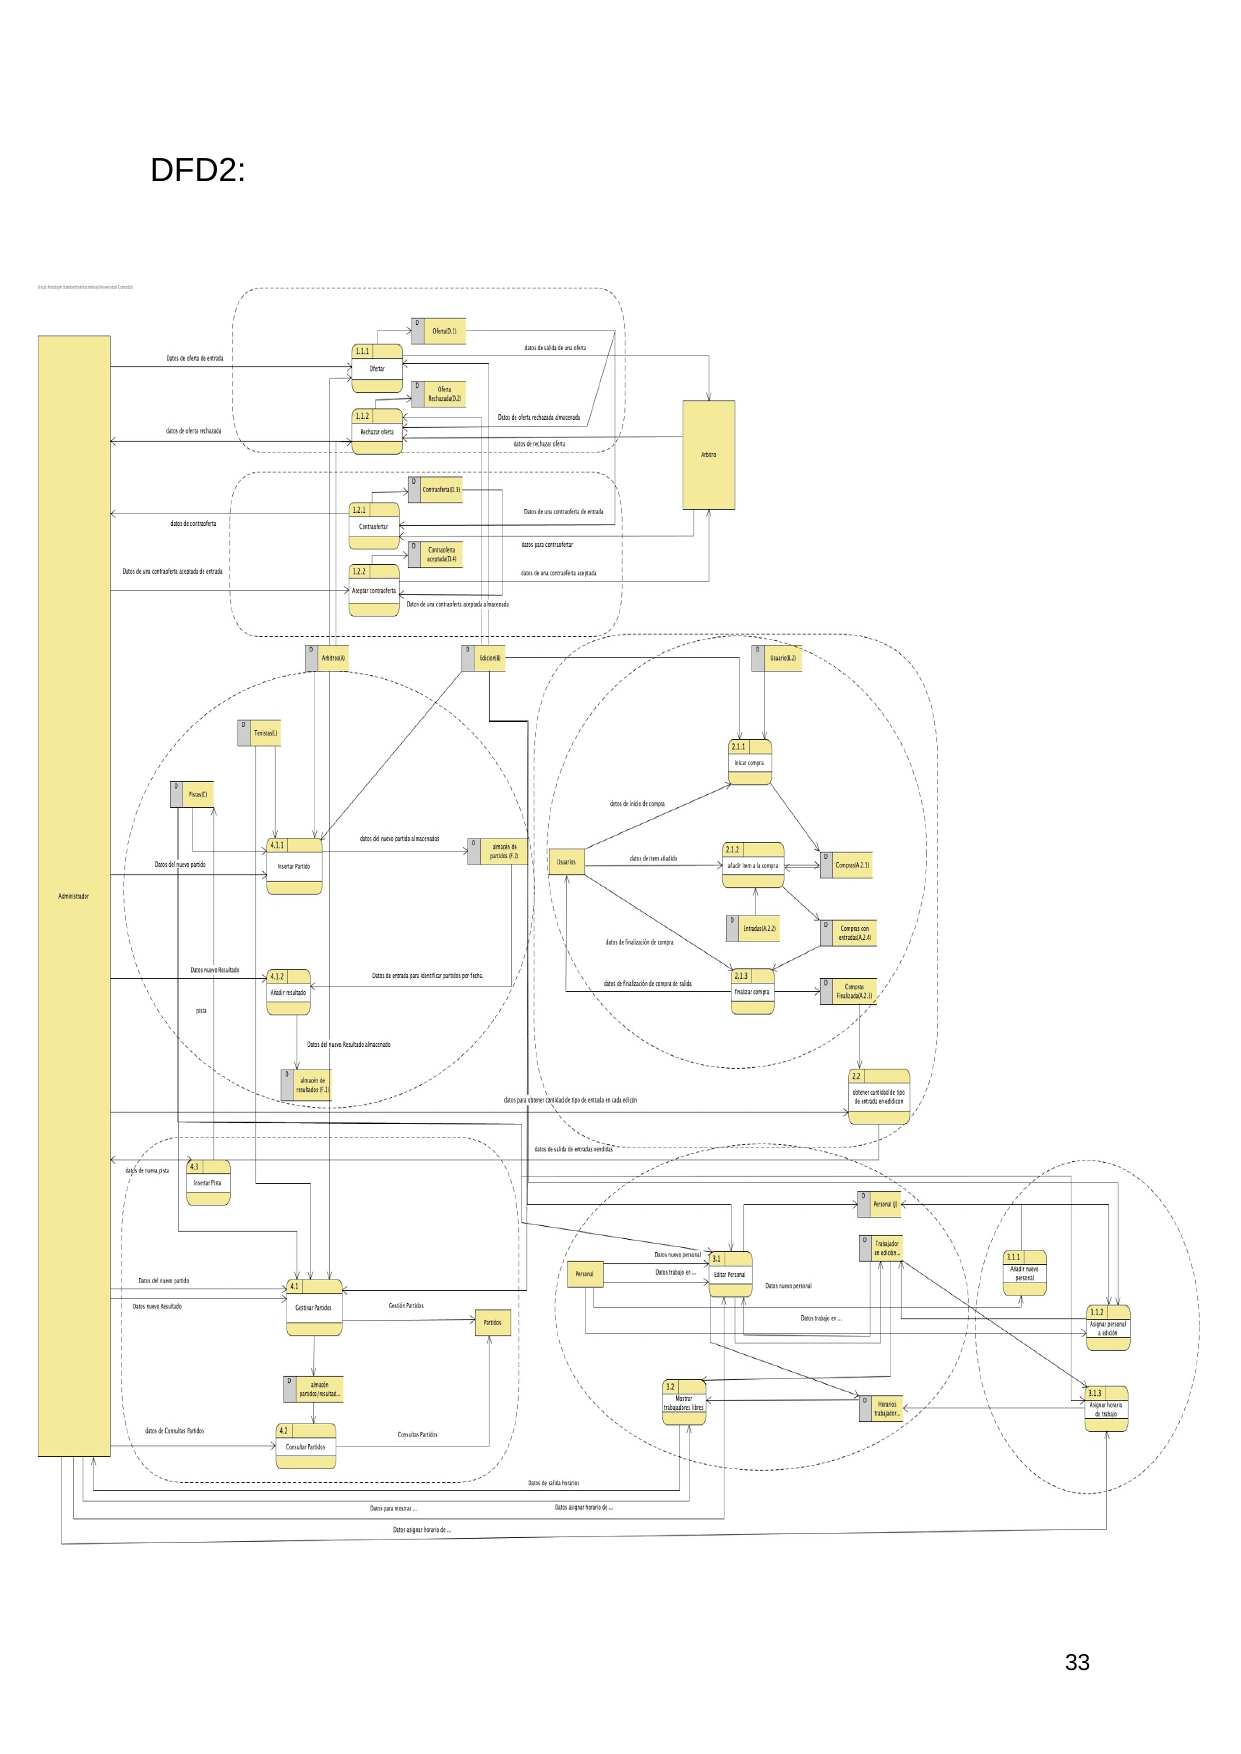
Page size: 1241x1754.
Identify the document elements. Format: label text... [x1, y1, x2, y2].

picture [37, 282, 1203, 1546]
subtitle DFD2: [150, 150, 1090, 188]
